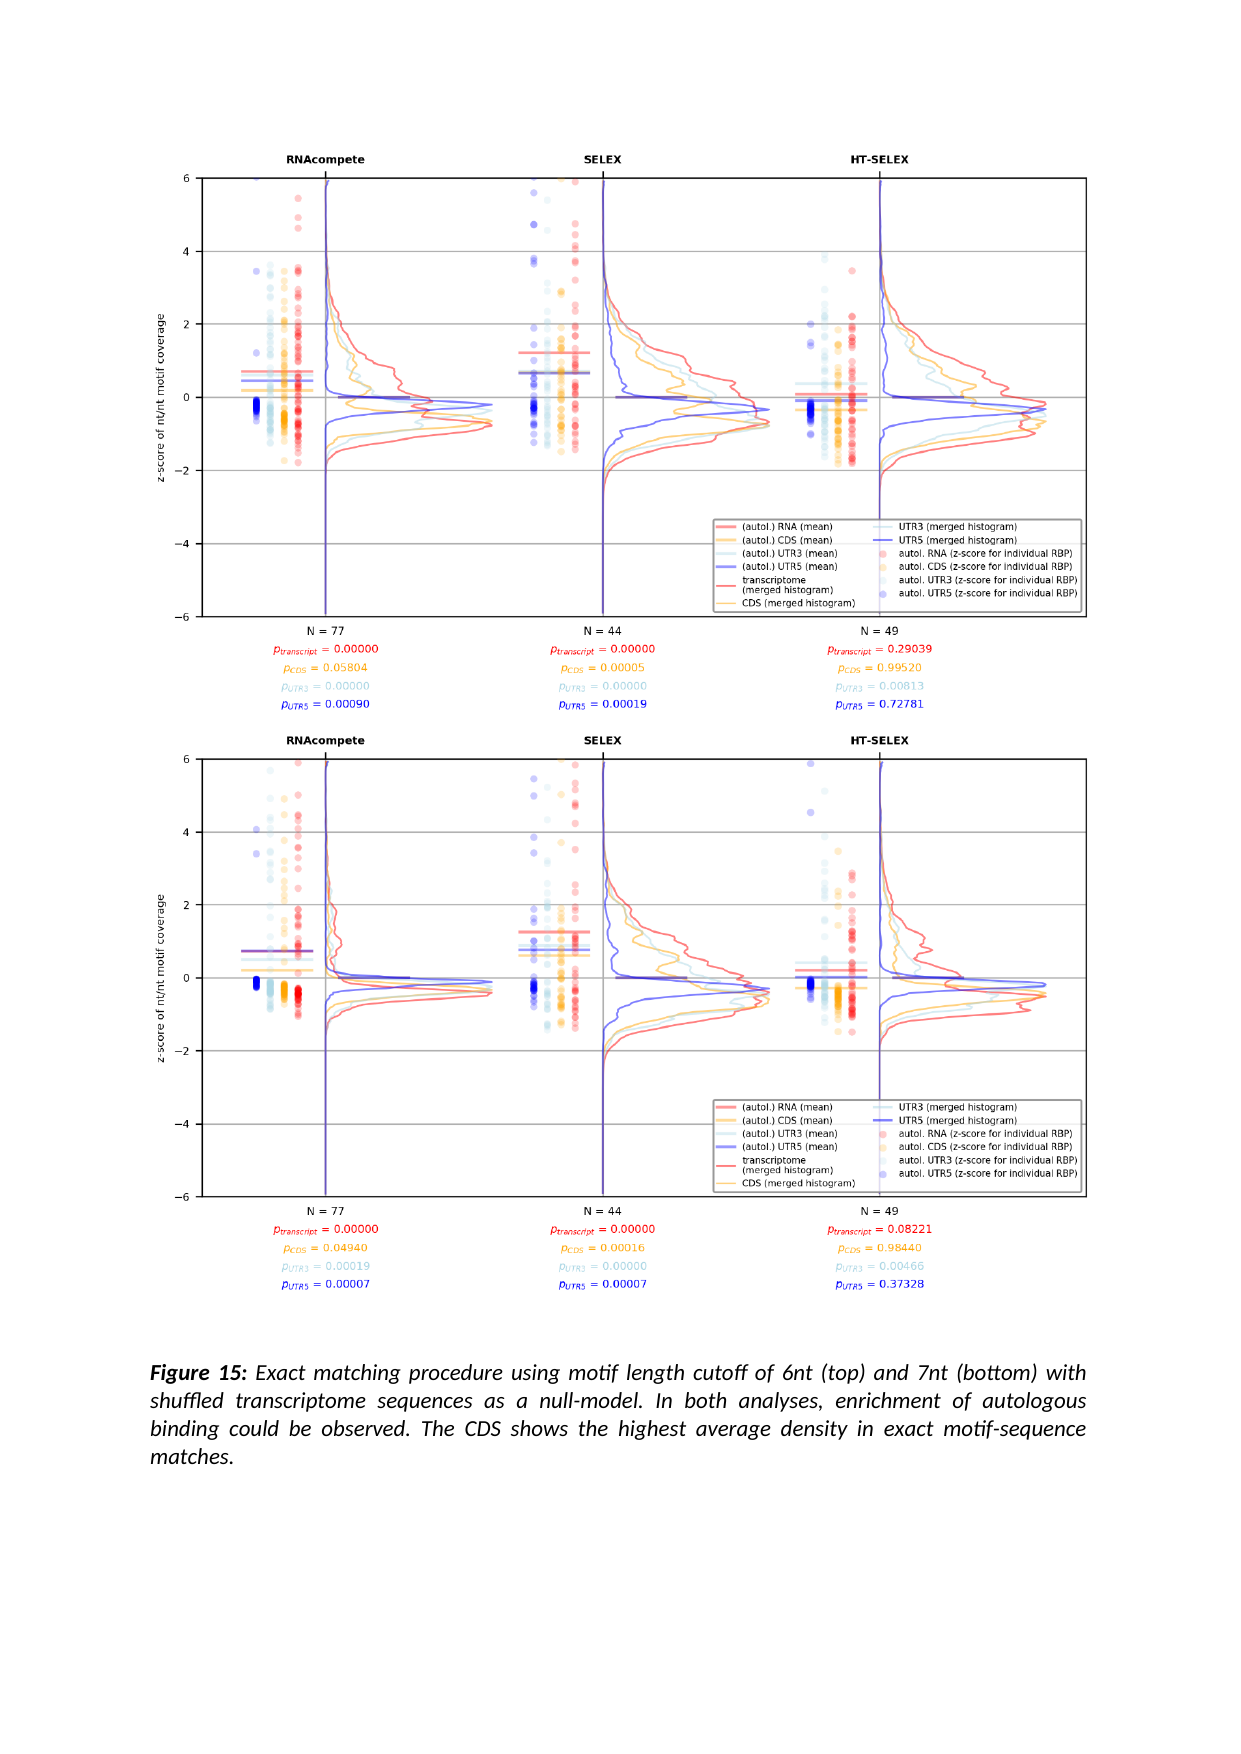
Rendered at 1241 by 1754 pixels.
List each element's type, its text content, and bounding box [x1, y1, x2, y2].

text Figure 15: Exact matching procedure using motif length cutoff of 6nt (top) and 7nt (bottom) with shuffled transcriptome sequences as a null-model. In both analyses, enrichment of autologous binding could be observed. The CDS shows the highest average density in exact motif-sequence matches. [150, 1358, 1090, 1470]
picture [150, 149, 1091, 716]
picture [150, 730, 1091, 1296]
